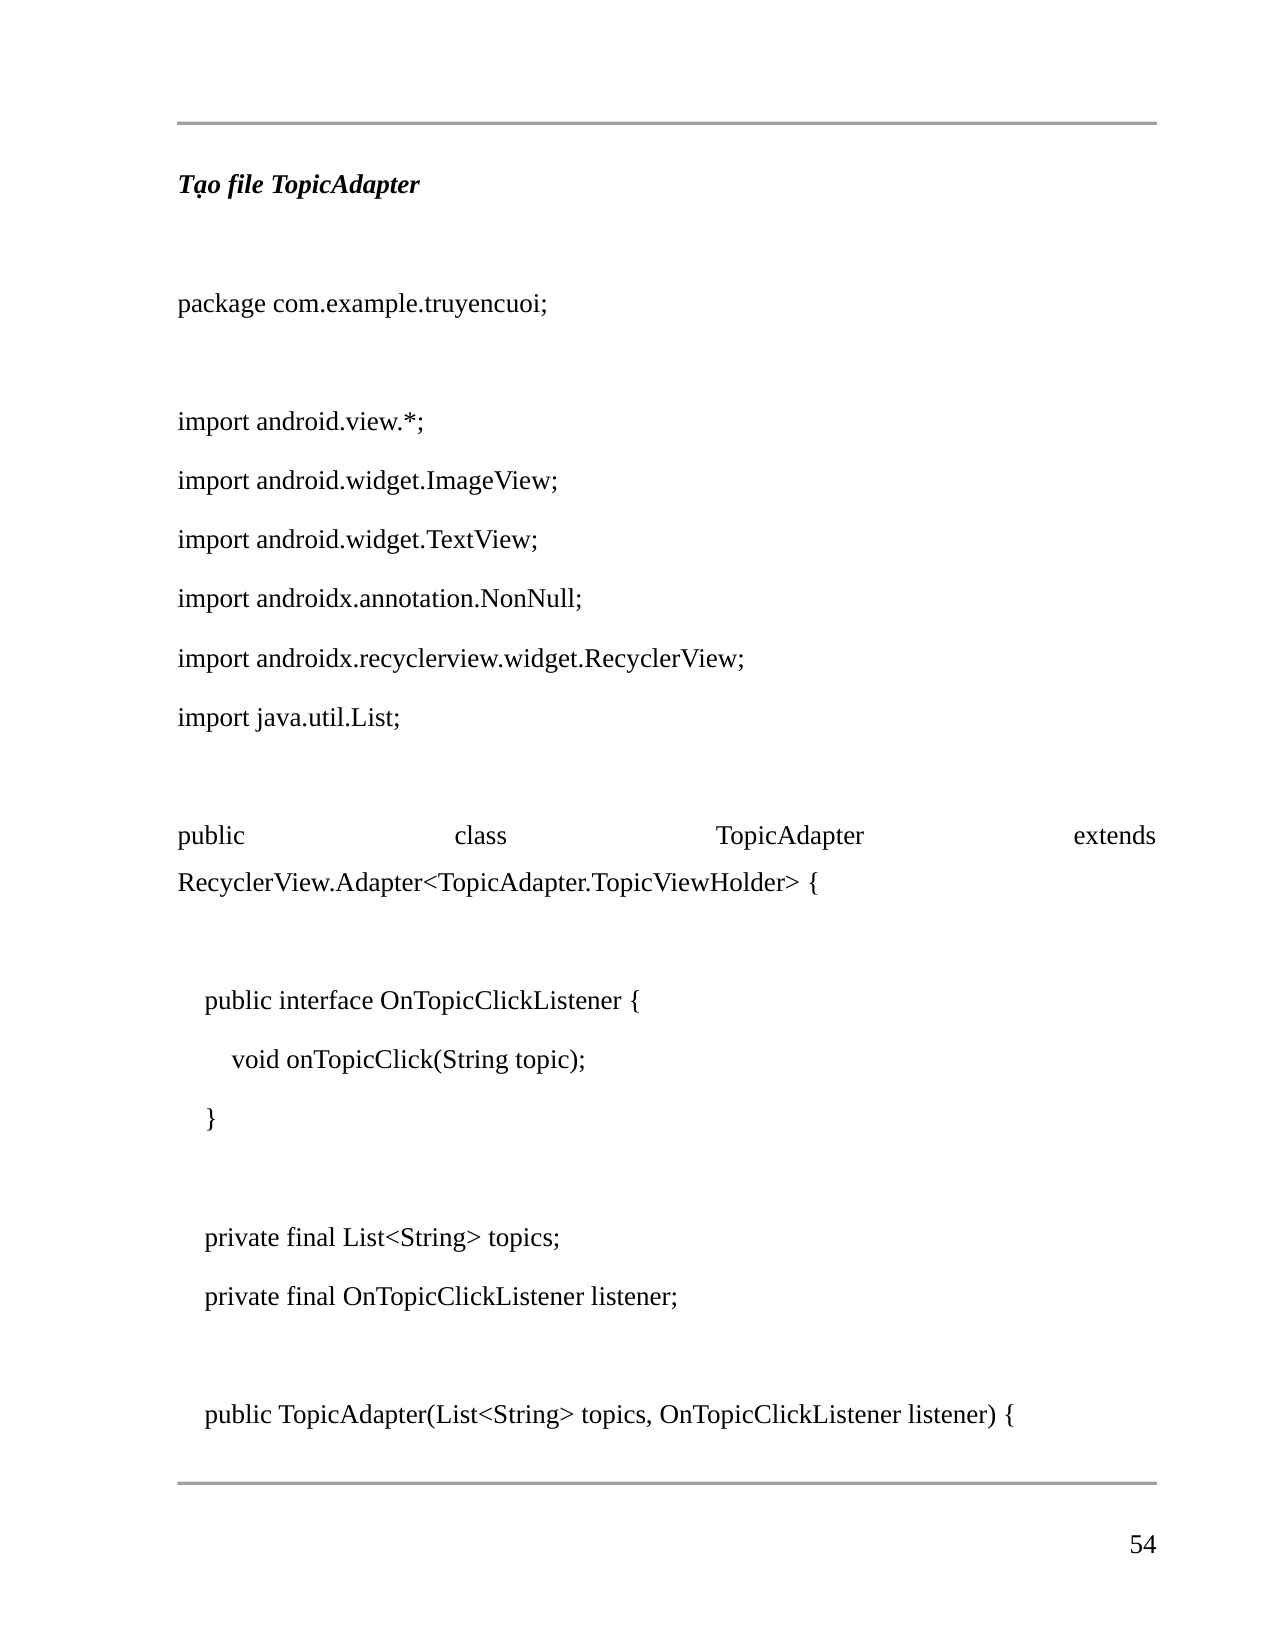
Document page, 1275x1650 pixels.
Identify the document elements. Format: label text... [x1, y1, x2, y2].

text public interface OnTopicClickListener { [177, 984, 1156, 1015]
text import java.util.List; [177, 701, 1156, 732]
text package com.example.truyencuoi; [177, 287, 1156, 318]
text void onTopicClick(String topic); [177, 1043, 1156, 1074]
text Tạo file TopicAdapter [177, 168, 1156, 199]
text import android.view.*; [177, 405, 1156, 436]
text import android.widget.ImageView; [177, 464, 1156, 495]
text } [177, 1102, 1156, 1134]
text public class TopicAdapter extends RecyclerView.Adapter<TopicAdapter.TopicViewHolder> { [177, 819, 1156, 897]
text import androidx.recyclerview.widget.RecyclerView; [177, 642, 1156, 673]
text import android.widget.TextView; [177, 523, 1156, 554]
text import androidx.annotation.NonNull; [177, 582, 1156, 614]
text private final List<String> topics; [177, 1221, 1156, 1252]
text public TopicAdapter(List<String> topics, OnTopicClickListener listener) { [177, 1398, 1156, 1429]
text private final OnTopicClickListener listener; [177, 1280, 1156, 1311]
